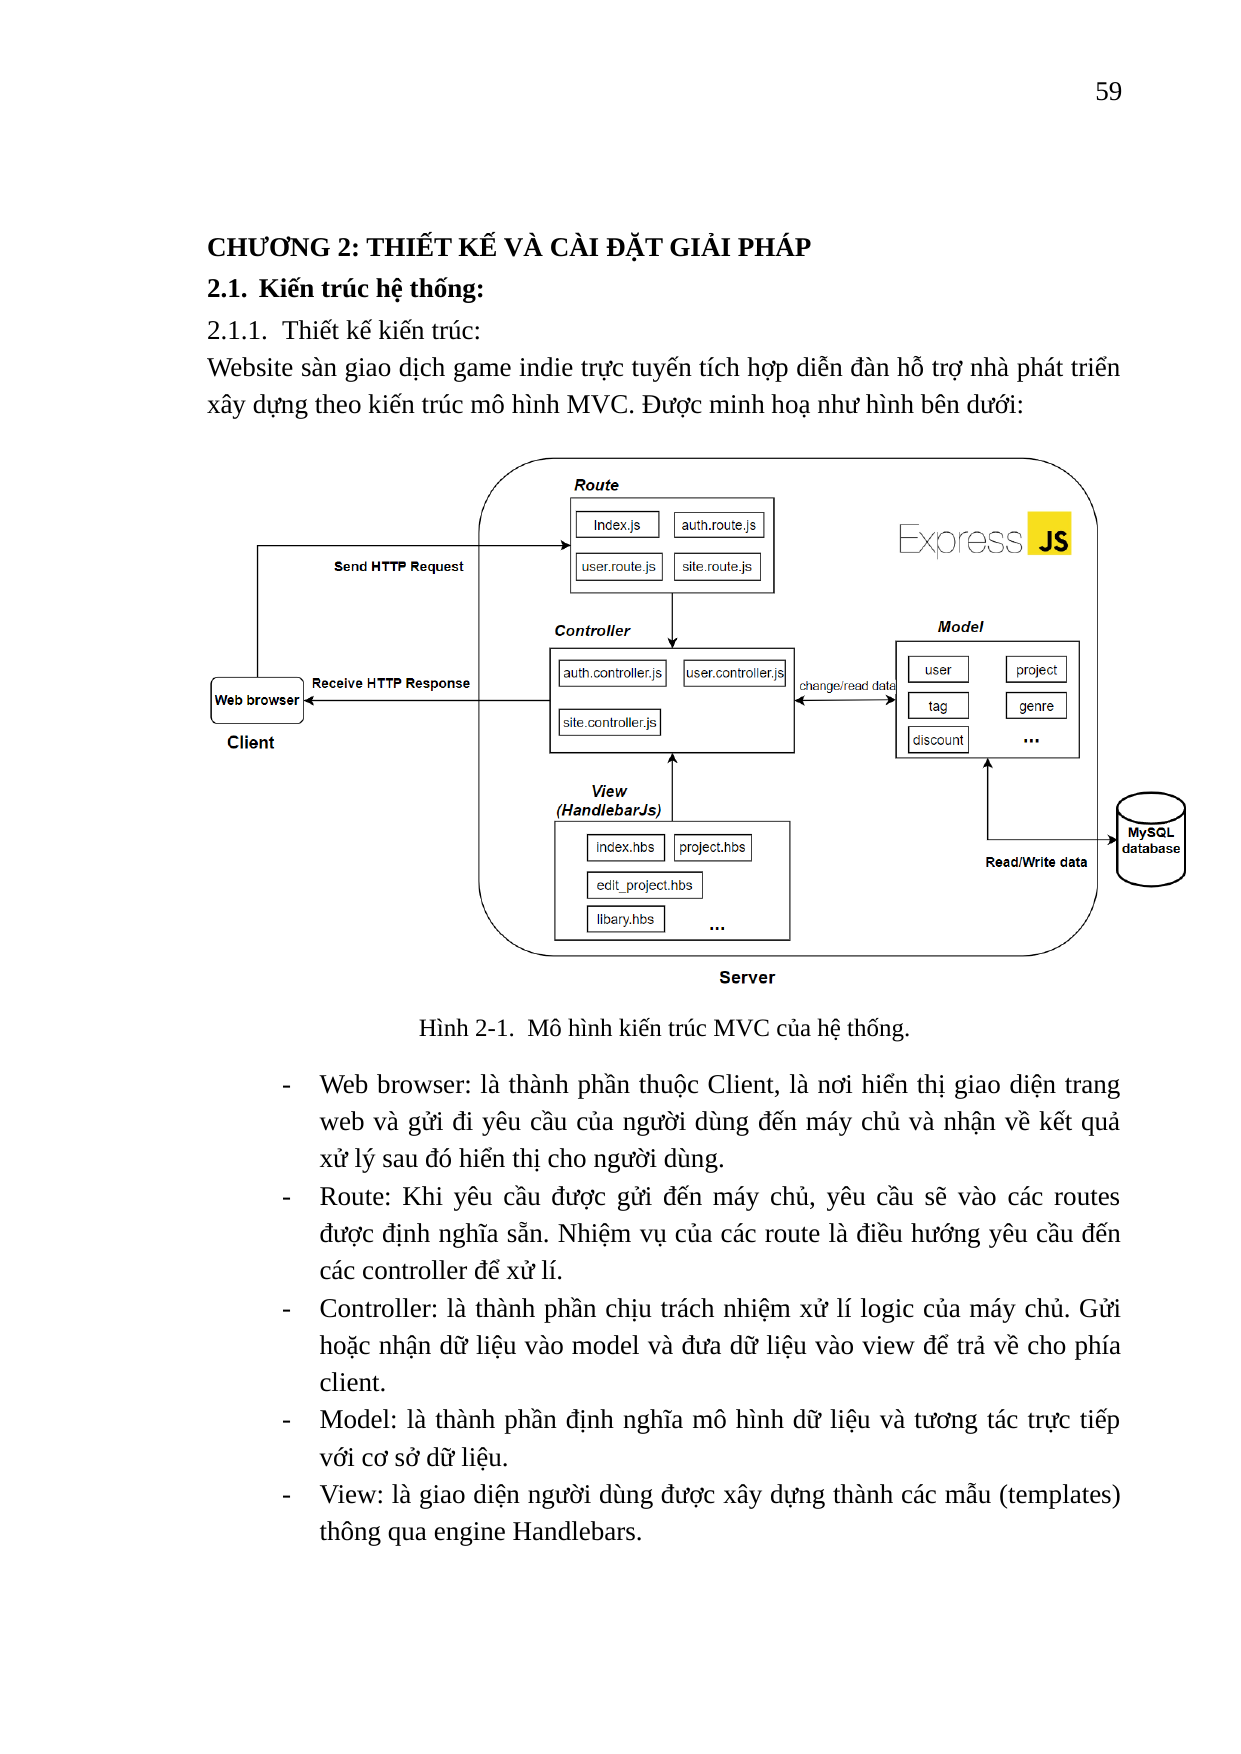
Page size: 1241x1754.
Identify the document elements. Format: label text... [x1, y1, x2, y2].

text Website sàn giao dịch game indie trực tuyến tích hợp diễn đàn hỗ trợ nhà phát triển xây dựng theo kiến trúc mô hình MVC. Được minh hoạ như hình bên dưới: [207, 351, 1122, 420]
subtitle Thiết kế kiến trúc: [207, 314, 1122, 345]
list Route: Khi yêu cầu được gửi đến máy chủ, yêu cầu sẽ vào các routes được định nghĩa sẵn. Nhiệm vụ của các route là điều hướng yêu cầu đến các controller để xử lí. [282, 1180, 1122, 1286]
subtitle Kiến trúc hệ thống: [207, 273, 1122, 304]
list Web browser: là thành phần thuộc Client, là nơi hiển thị giao diện trang web và gửi đi yêu cầu của người dùng đến máy chủ và nhận về kết quả xử lý sau đó hiển thị cho người dùng. [282, 1068, 1122, 1174]
text Hình 2-1. Mô hình kiến trúc MVC của hệ thống. [207, 1013, 1122, 1041]
list Controller: là thành phần chịu trách nhiệm xử lí logic của máy chủ. Gửi hoặc nhận dữ liệu vào model và đưa dữ liệu vào view để trả về cho phía client. [282, 1292, 1122, 1397]
list Model: là thành phần định nghĩa mô hình dữ liệu và tương tác trực tiếp với cơ sở dữ liệu. [282, 1403, 1122, 1472]
subtitle CHƯƠNG 2: THIẾT KẾ VÀ CÀI ĐẶT GIẢI PHÁP [207, 231, 1122, 262]
picture [206, 442, 1195, 990]
list View: là giao diện người dùng được xây dựng thành các mẫu (templates) thông qua engine Handlebars. [282, 1478, 1122, 1547]
